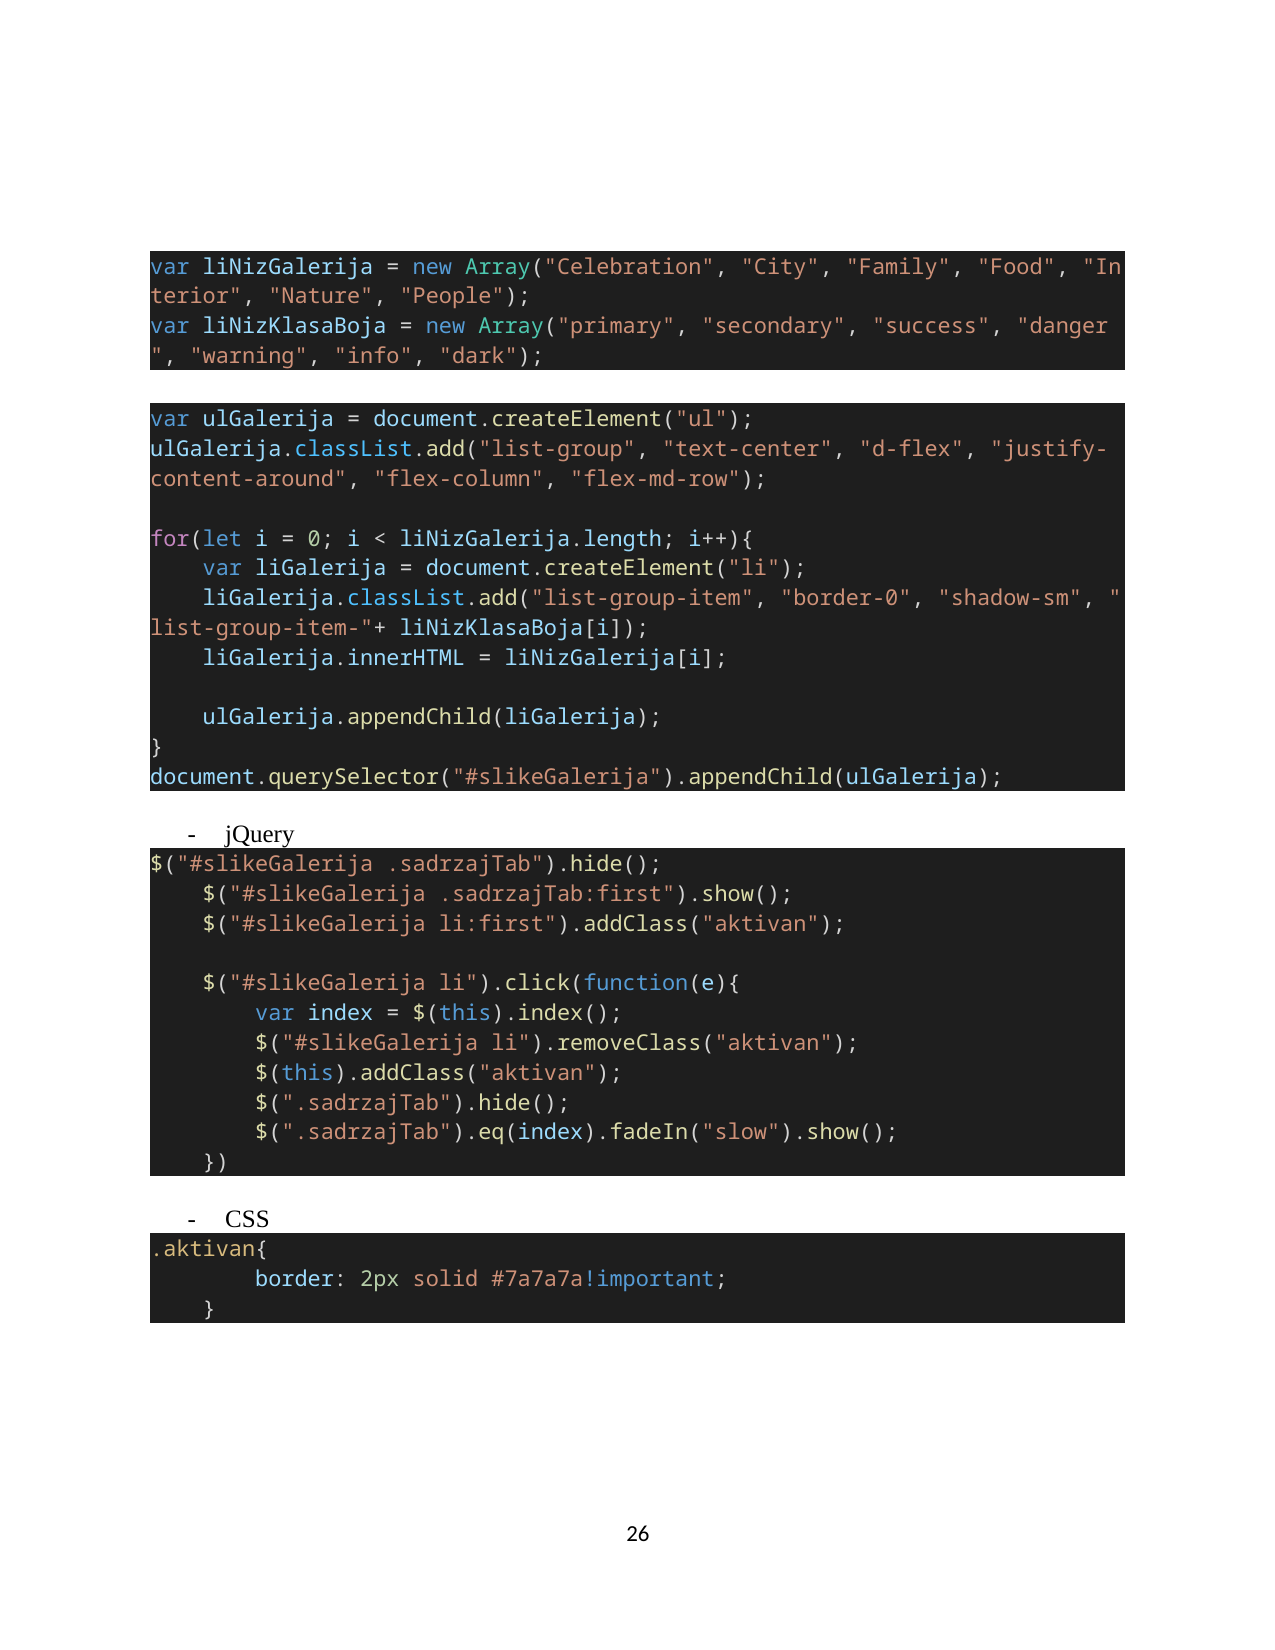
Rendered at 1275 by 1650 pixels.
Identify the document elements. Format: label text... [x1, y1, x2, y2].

text for(let i = 0; i < liNizGalerija.length; i++){ [150, 522, 1125, 552]
text ulGalerija.appendChild(liGalerija); [150, 701, 1125, 731]
text liGalerija.classList.add("list-group-item", "border-0", "shadow-sm", "list-group-item-"+ liNizKlasaBoja[i]); [150, 582, 1125, 642]
text liGalerija.innerHTML = liNizGalerija[i]; [150, 642, 1125, 671]
text var index = $(this).index(); [150, 997, 1125, 1027]
list jQuery [187, 819, 1125, 848]
text $("#slikeGalerija .sadrzajTab:first").show(); [150, 878, 1125, 908]
text $(".sadrzajTab").eq(index).fadeIn("slow").show(); [150, 1116, 1125, 1146]
text $("#slikeGalerija li").click(function(e){ [150, 967, 1125, 997]
text var liNizGalerija = new Array("Celebration", "City", "Family", "Food", "Interior", "Nature", "People"); [150, 251, 1125, 310]
text var liGalerija = document.createElement("li"); [150, 552, 1125, 582]
text $("#slikeGalerija li:first").addClass("aktivan"); [150, 908, 1125, 937]
text $("#slikeGalerija .sadrzajTab").hide(); [150, 848, 1125, 878]
text document.querySelector("#slikeGalerija").appendChild(ulGalerija); [150, 761, 1125, 791]
text var ulGalerija = document.createElement("ul"); [150, 403, 1125, 433]
text var liNizKlasaBoja = new Array("primary", "secondary", "success", "danger", "warning", "info", "dark"); [150, 310, 1125, 370]
text } [150, 731, 1125, 761]
text ulGalerija.classList.add("list-group", "text-center", "d-flex", "justify-content-around", "flex-column", "flex-md-row"); [150, 433, 1125, 493]
text } [150, 1293, 1125, 1323]
text $(".sadrzajTab").hide(); [150, 1086, 1125, 1116]
text border: 2px solid #7a7a7a!important; [150, 1263, 1125, 1293]
text }) [150, 1146, 1125, 1176]
text $(this).addClass("aktivan"); [150, 1057, 1125, 1086]
text .aktivan{ [150, 1233, 1125, 1263]
list CSS [187, 1204, 1125, 1233]
text $("#slikeGalerija li").removeClass("aktivan"); [150, 1027, 1125, 1057]
